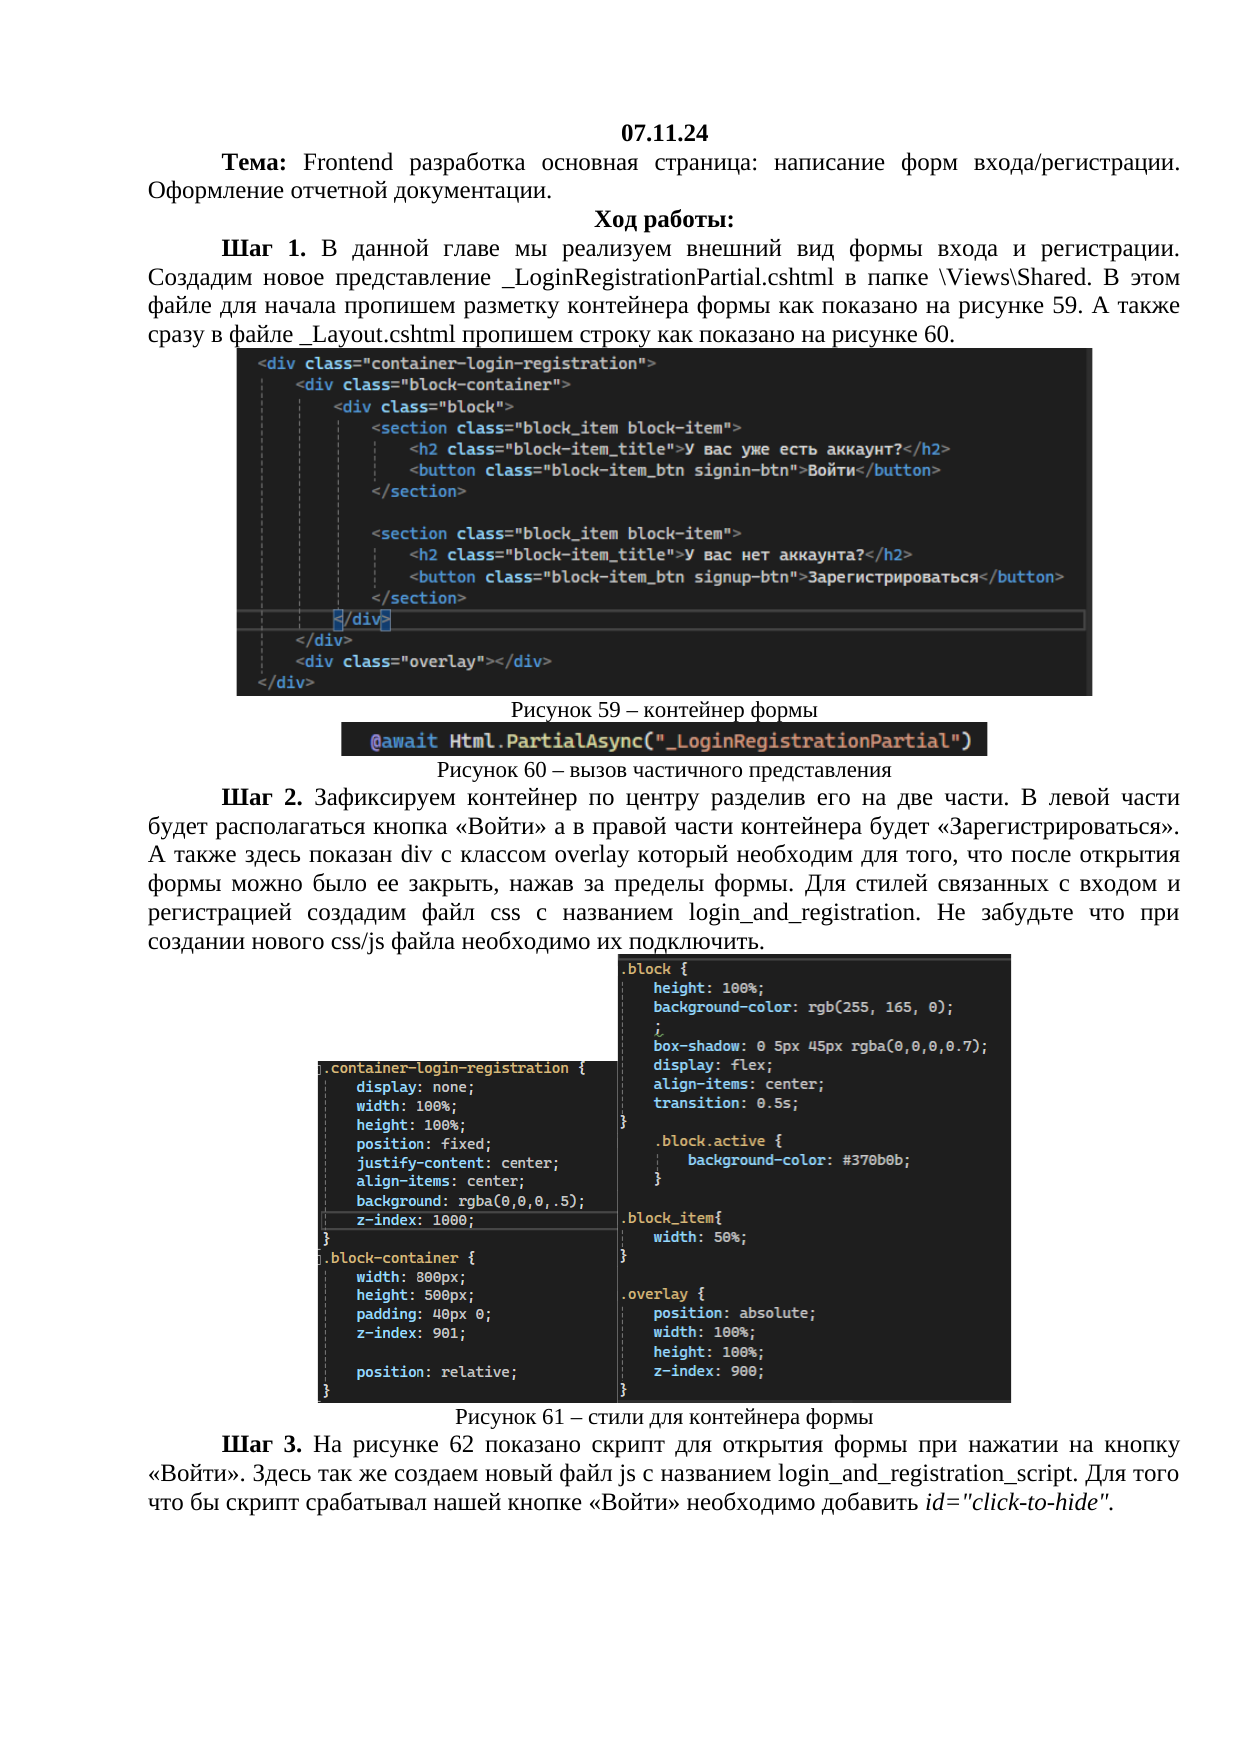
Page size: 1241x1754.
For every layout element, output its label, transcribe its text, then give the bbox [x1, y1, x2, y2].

text Шаг 2. Зафиксируем контейнер по центру разделив его на две части. В левой части будет располагаться кнопка «Войти» а в правой части контейнера будет «Зарегистрироваться». А также здесь показан div с классом overlay который необходим для того, что после открытия формы можно было ее закрыть, нажав за пределы формы. Для стилей связанных с входом и регистрацией создадим файл css с названием login_and_registration. Не забудьте что при создании нового css/js файла необходимо их подключить. [148, 782, 1181, 954]
text Тема: Frontend разработка основная страница: написание форм входа/регистрации. Оформление отчетной документации. [148, 147, 1181, 204]
text Ход работы: [148, 204, 1181, 233]
picture [317, 954, 1012, 1403]
picture [341, 722, 988, 756]
picture [236, 348, 1093, 696]
text Рисунок 59 – контейнер формы [148, 696, 1181, 722]
text Рисунок 60 – вызов частичного представления [148, 756, 1181, 782]
text Шаг 1. В данной главе мы реализуем внешний вид формы входа и регистрации. Создадим новое представление _LoginRegistrationPartial.cshtml в папке \Views\Shared. В этом файле для начала пропишем разметку контейнера формы как показано на рисунке 59. А также сразу в файле _Layout.cshtml пропишем строку как показано на рисунке 60. [148, 233, 1181, 348]
text 07.11.24 [148, 118, 1181, 147]
text Шаг 3. На рисунке 62 показано скрипт для открытия формы при нажатии на кнопку «Войти». Здесь так же создаем новый файл js с названием login_and_registration_script. Для того что бы скрипт срабатывал нашей кнопке «Войти» необходимо добавить id="click-to-hide". [148, 1429, 1181, 1516]
text Рисунок 61 – стили для контейнера формы [148, 1403, 1181, 1429]
